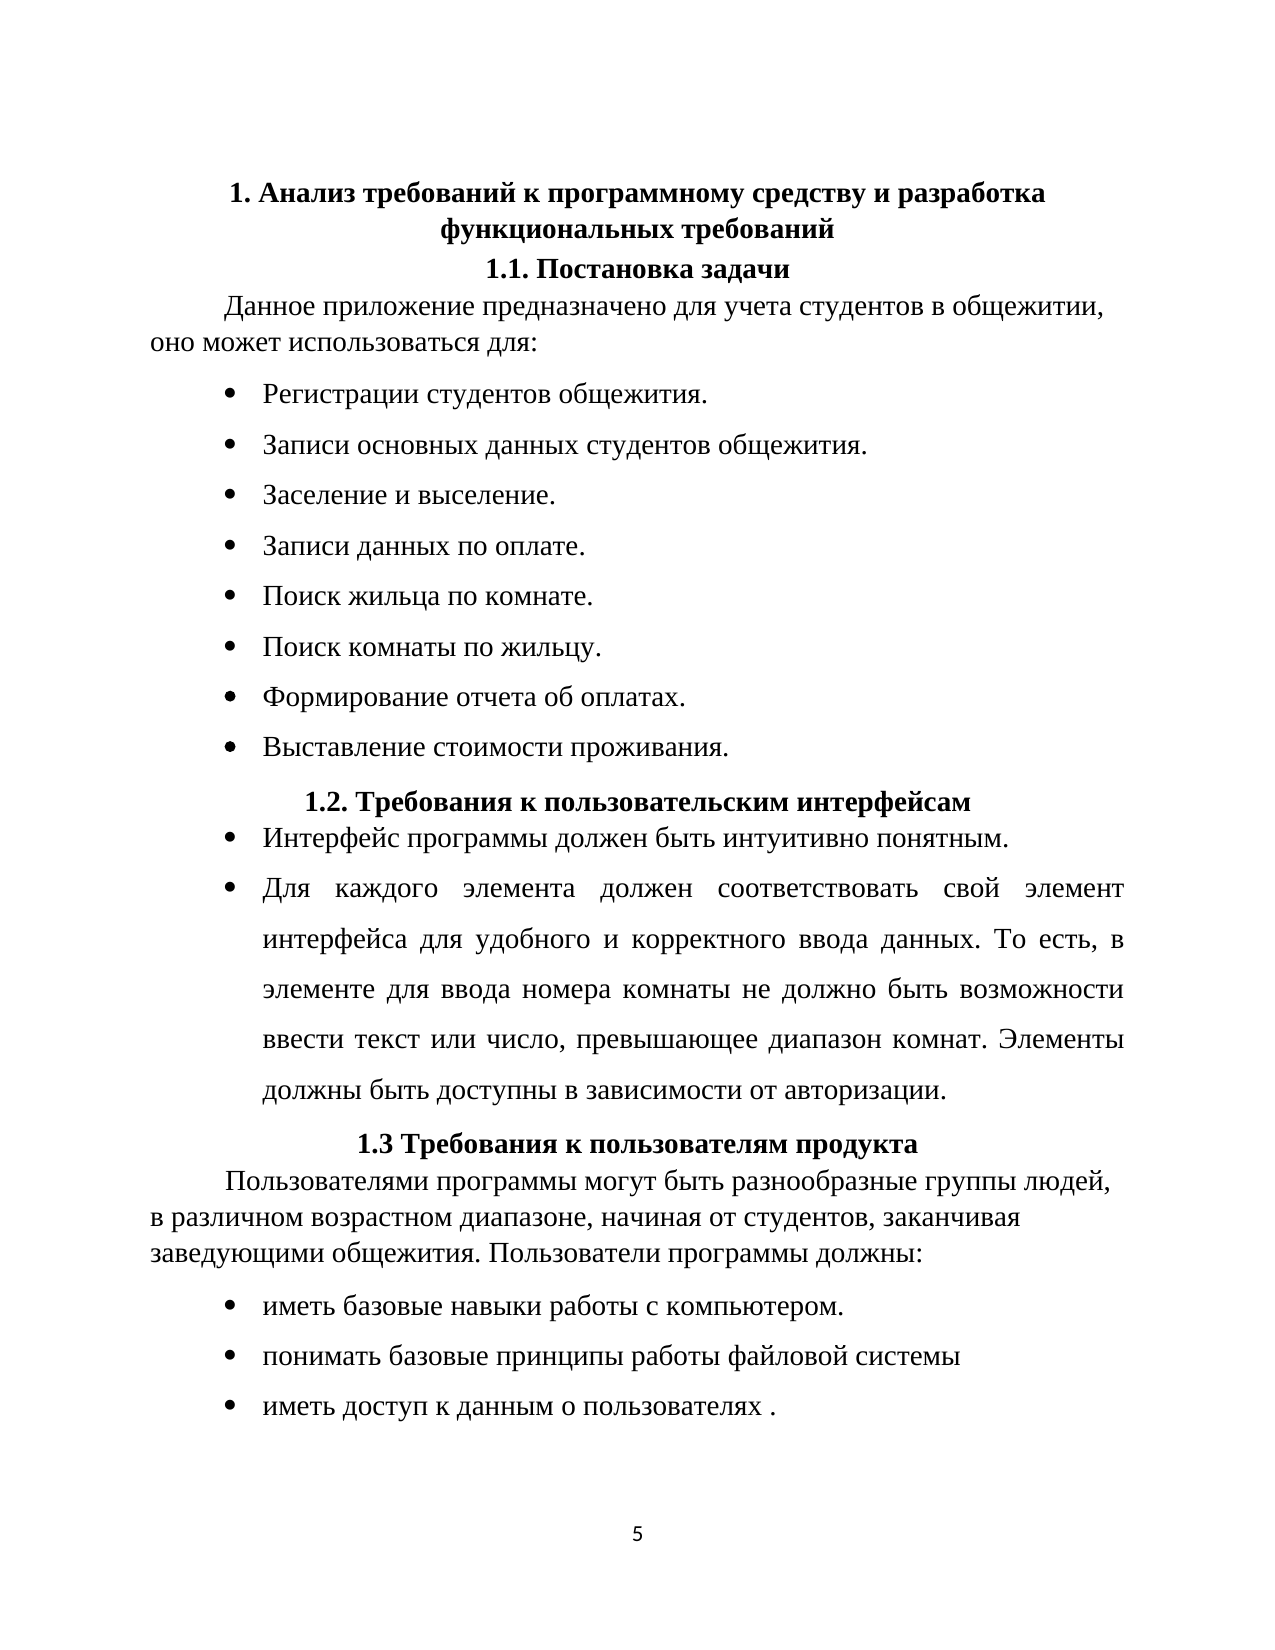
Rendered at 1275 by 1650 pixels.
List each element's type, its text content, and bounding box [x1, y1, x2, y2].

subtitle 1. Анализ требований к программному средству и разработка функциональных требований [150, 175, 1125, 245]
text Пользователями программы могут быть разнообразные группы людей, в различном возрастном диапазоне, начиная от студентов, заканчивая заведующими общежития. Пользователи программы должны: [150, 1163, 1125, 1268]
text Данное приложение предназначено для учета студентов в общежитии, оно может использоваться для: [150, 288, 1125, 357]
list иметь базовые навыки работы с компьютером. [225, 1288, 1125, 1321]
list Для каждого элемента должен соответствовать свой элемент интерфейса для удобного и корректного ввода данных. То есть, в элементе для ввода номера комнаты не должно быть возможности ввести текст или число, превышающее диапазон комнат. Элементы должны быть доступны в зависимости от авторизации. [225, 871, 1125, 1106]
list Поиск комнаты по жильцу. [225, 629, 1125, 662]
subtitle 1.1. Постановка задачи [150, 251, 1125, 285]
list Формирование отчета об оплатах. [225, 679, 1125, 713]
list понимать базовые принципы работы файловой системы [225, 1338, 1125, 1372]
list Поиск жильца по комнате. [225, 578, 1125, 612]
list Интерфейс программы должен быть интуитивно понятным. [225, 820, 1125, 854]
list Записи данных по оплате. [225, 528, 1125, 561]
list Записи основных данных студентов общежития. [225, 427, 1125, 461]
list Выставление стоимости проживания. [225, 729, 1125, 763]
list Заселение и выселение. [225, 477, 1125, 511]
subtitle 1.2. Требования к пользовательским интерфейсам [150, 784, 1125, 818]
list иметь доступ к данным о пользователях . [225, 1388, 1125, 1422]
list Регистрации студентов общежития. [225, 377, 1125, 410]
subtitle 1.3 Требования к пользователям продукта [150, 1126, 1125, 1160]
